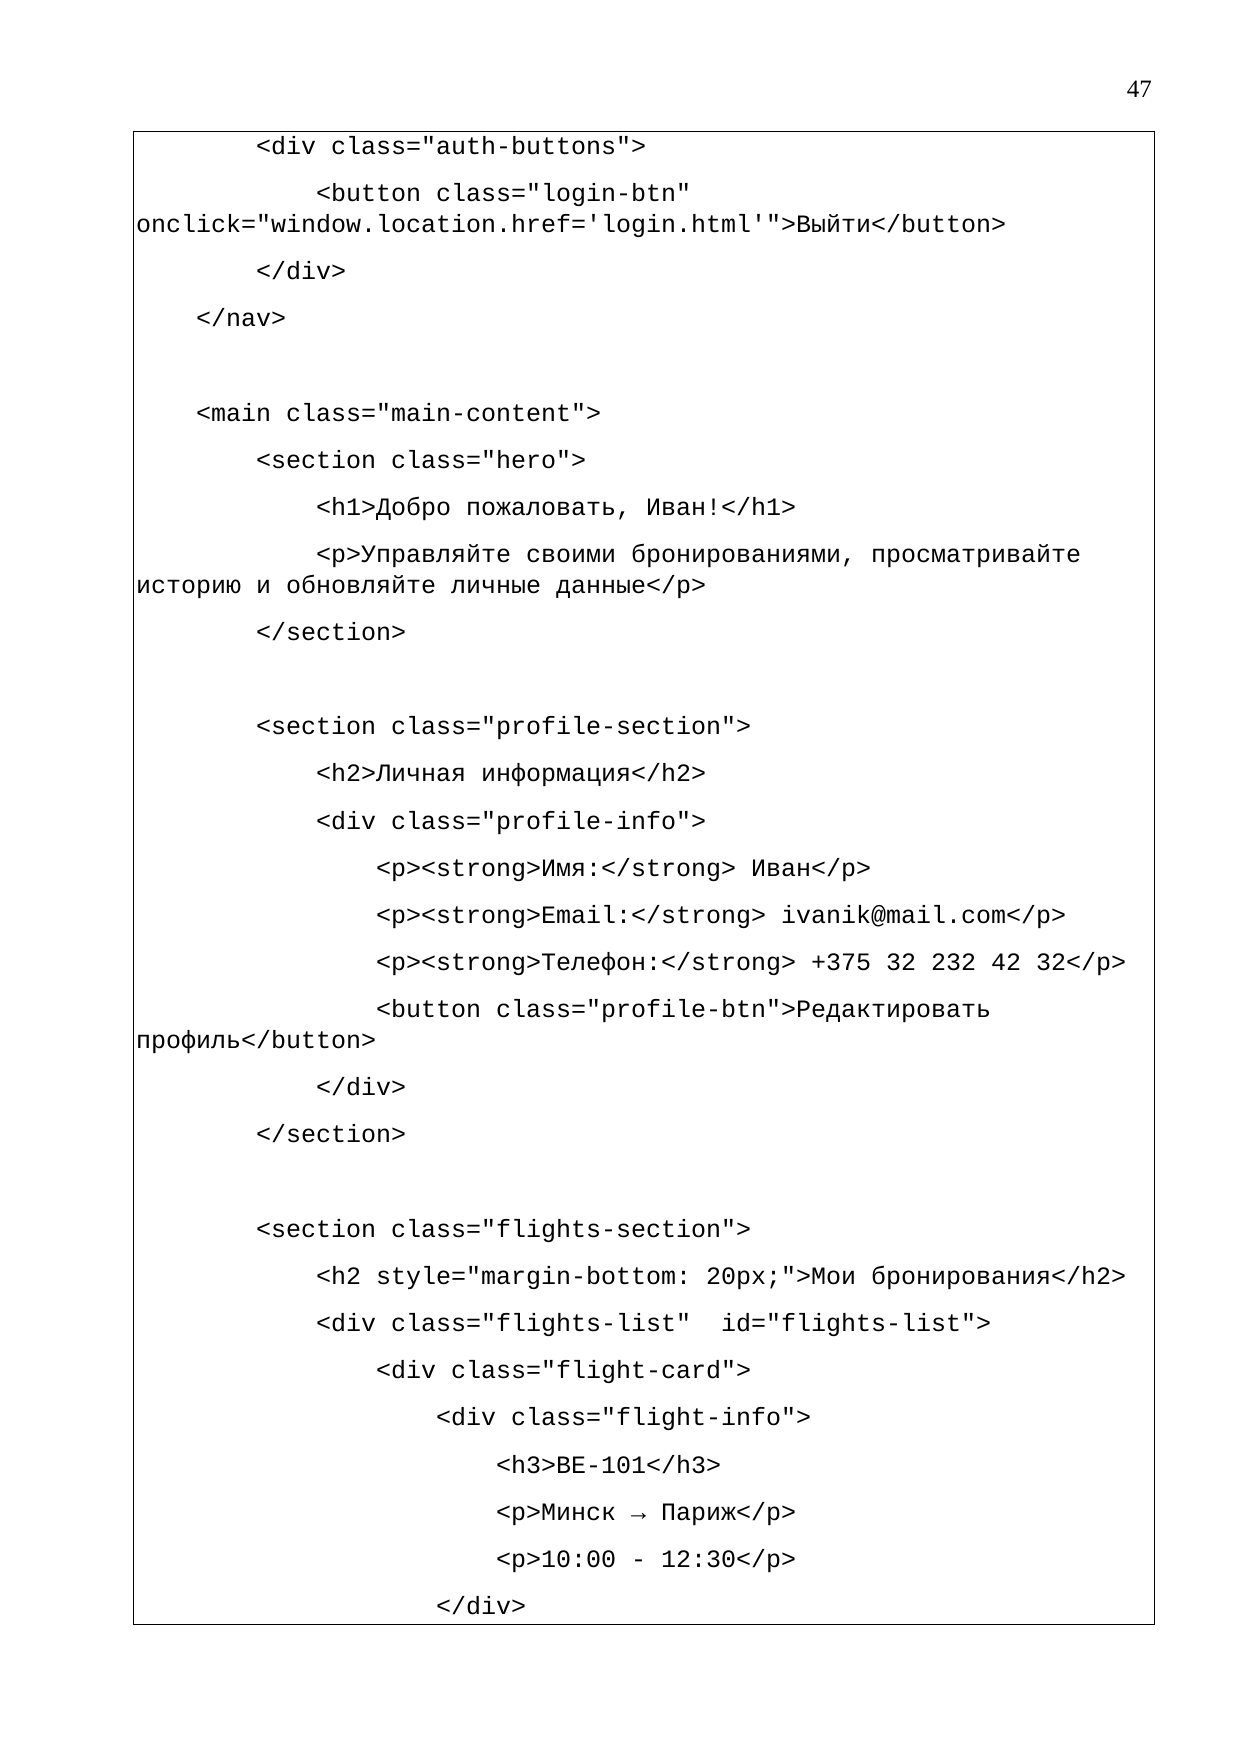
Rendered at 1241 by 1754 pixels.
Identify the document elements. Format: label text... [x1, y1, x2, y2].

text </div> [134, 1072, 1154, 1103]
text <main class="main-content"> [134, 397, 1154, 428]
text <p>10:00 - 12:30</p> [134, 1543, 1154, 1575]
text <div class="flight-info"> [134, 1402, 1154, 1433]
text <button class="profile-btn">Редактировать профиль</button> [134, 994, 1154, 1056]
text <div class="flight-card"> [134, 1355, 1154, 1386]
text </section> [134, 1119, 1154, 1150]
text <div class="flights-list" id="flights-list"> [134, 1307, 1154, 1339]
text <button class="login-btn" onclick="window.location.href='login.html'">Выйти</button> [134, 178, 1154, 240]
text <h3>BE-101</h3> [134, 1449, 1154, 1481]
text </div> [134, 256, 1154, 287]
text <section class="profile-section"> [134, 711, 1154, 742]
text <p><strong>Email:</strong> ivanik@mail.com</p> [134, 899, 1154, 931]
text <p>Управляйте своими бронированиями, просматривайте историю и обновляйте личные данные</p> [134, 539, 1154, 601]
text <div class="profile-info"> [134, 805, 1154, 837]
text <div class="auth-buttons"> [134, 132, 1154, 162]
text </div> [134, 1591, 1154, 1624]
text </nav> [134, 303, 1154, 334]
text <p><strong>Имя:</strong> Иван</p> [134, 852, 1154, 884]
text <section class="flights-section"> [134, 1213, 1154, 1244]
text </section> [134, 616, 1154, 648]
text <h2 style="margin-bottom: 20px;">Мои бронирования</h2> [134, 1260, 1154, 1292]
text <p>Минск → Париж</p> [134, 1496, 1154, 1528]
text <p><strong>Телефон:</strong> +375 32 232 42 32</p> [134, 947, 1154, 978]
text <h2>Личная информация</h2> [134, 758, 1154, 789]
text <h1>Добро пожаловать, Иван!</h1> [134, 491, 1154, 523]
text <section class="hero"> [134, 444, 1154, 476]
